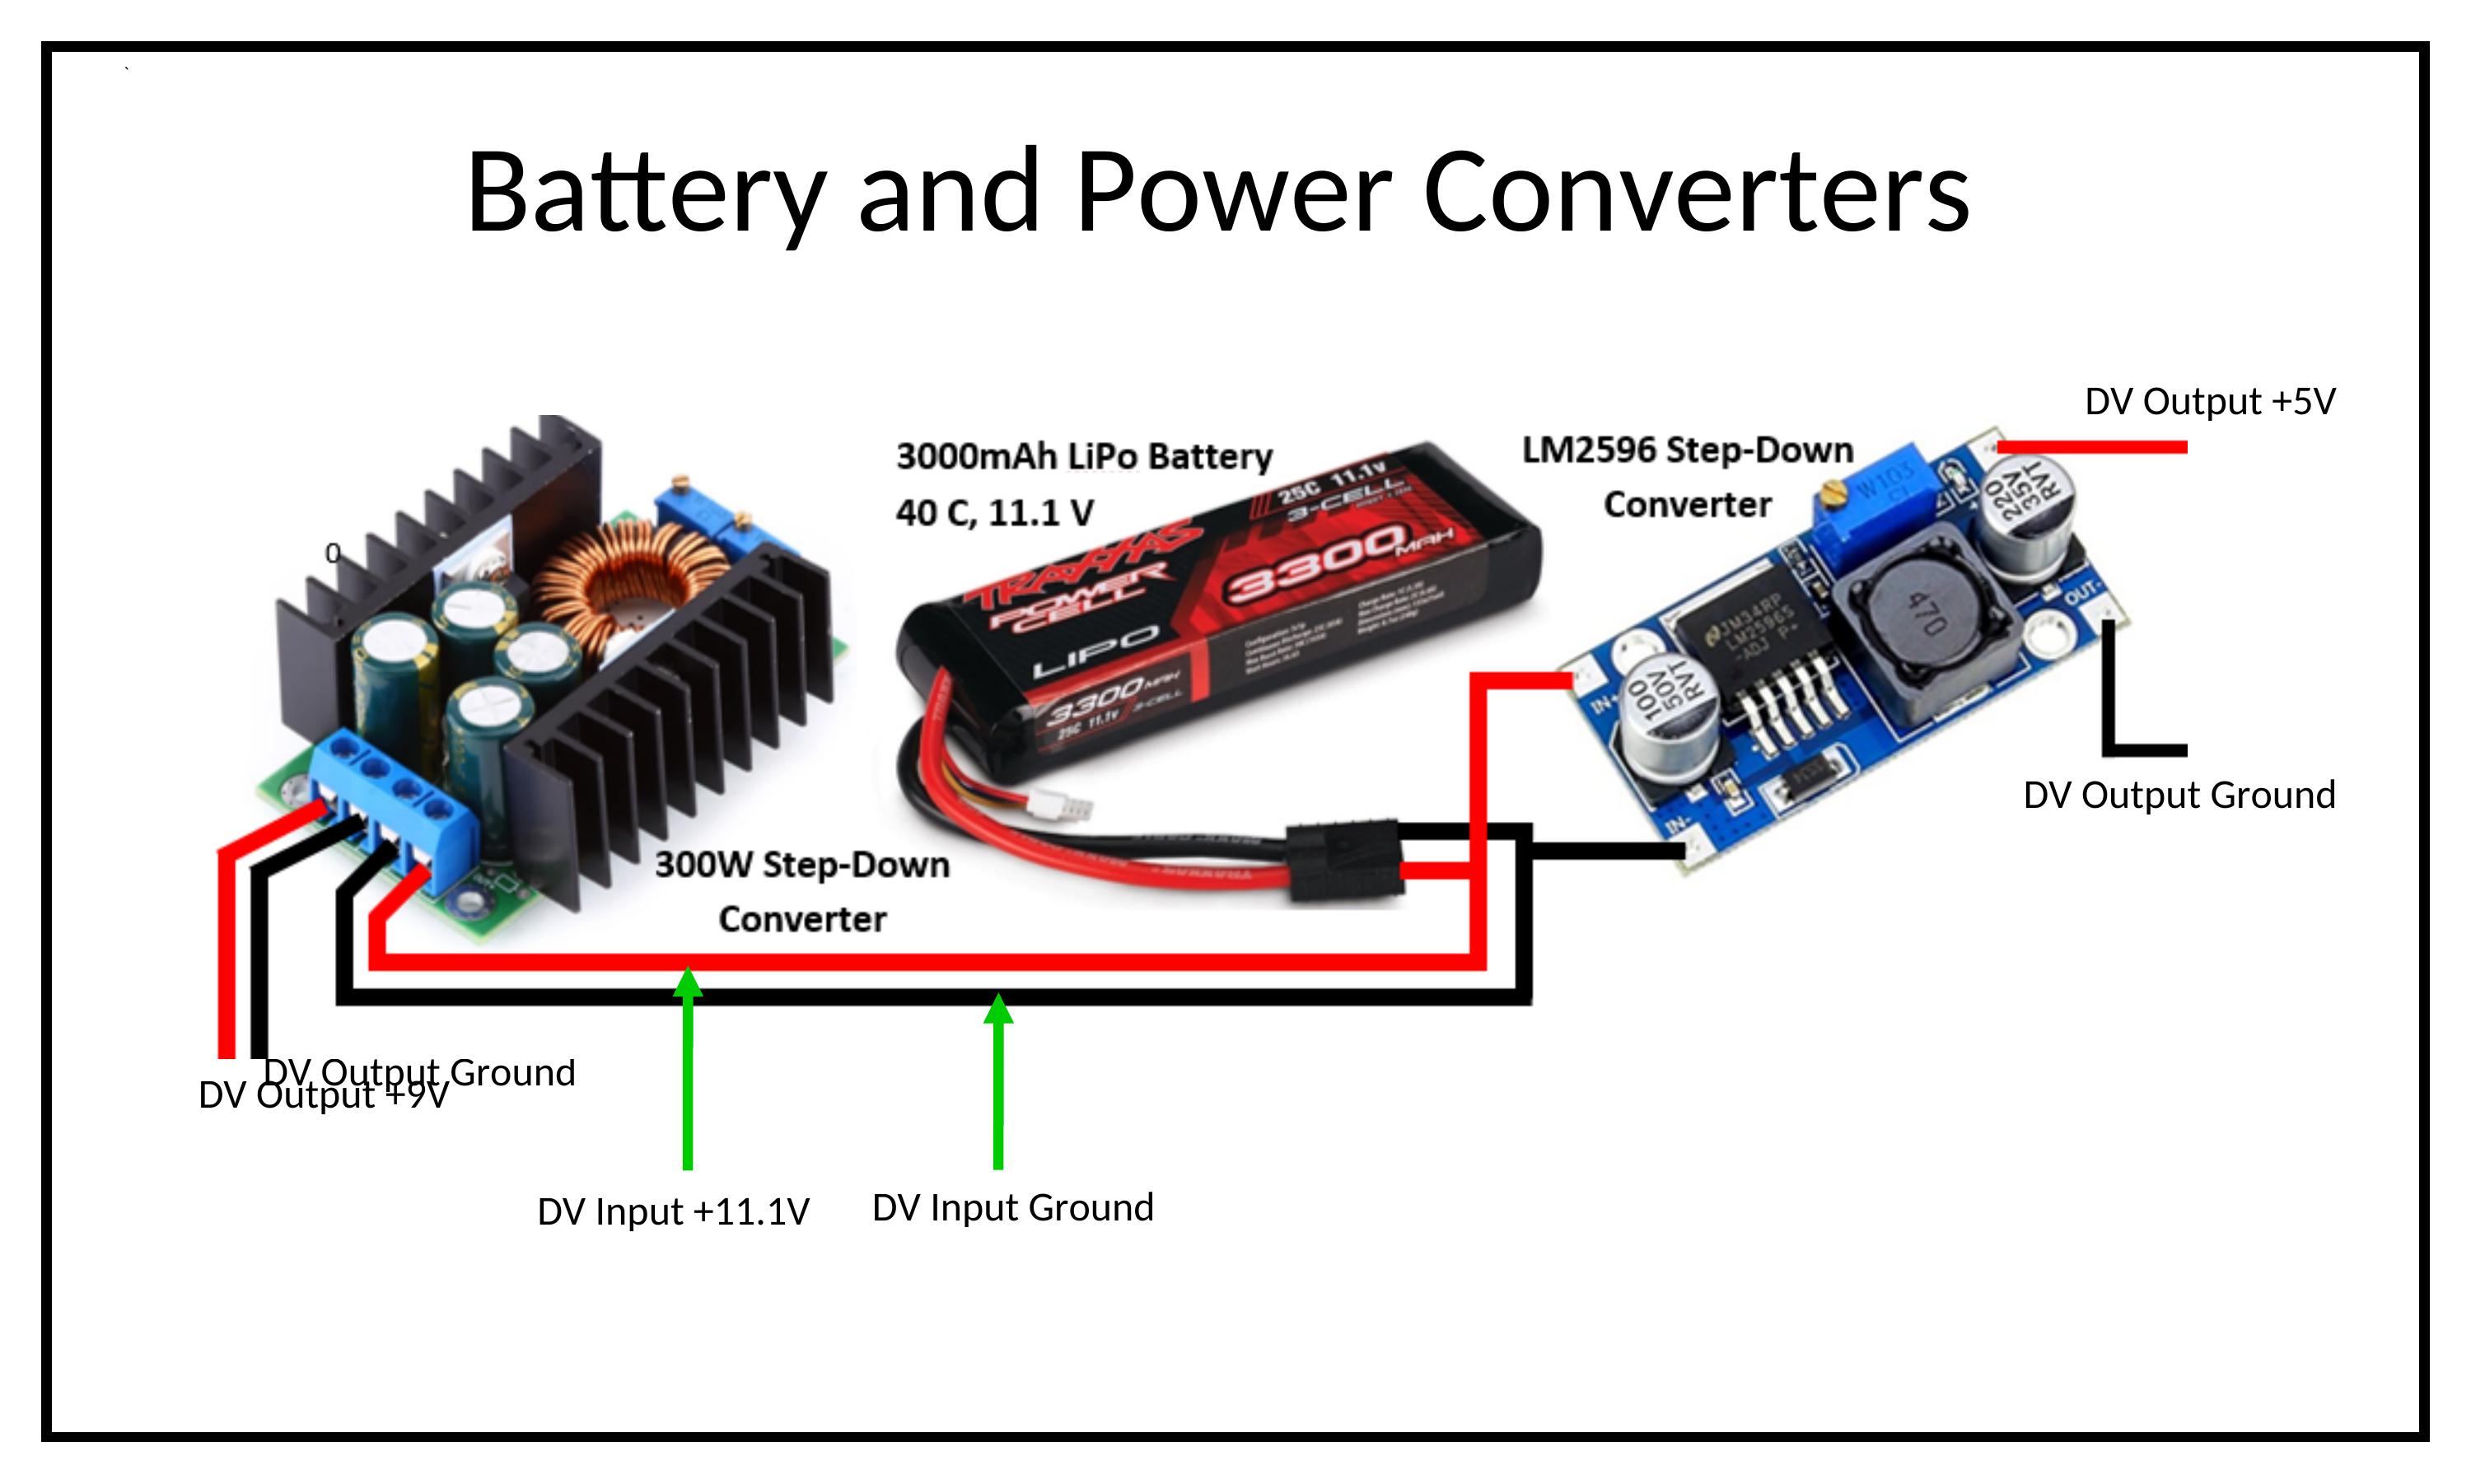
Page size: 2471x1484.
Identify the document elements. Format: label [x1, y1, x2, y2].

picture [203, 415, 2188, 1059]
